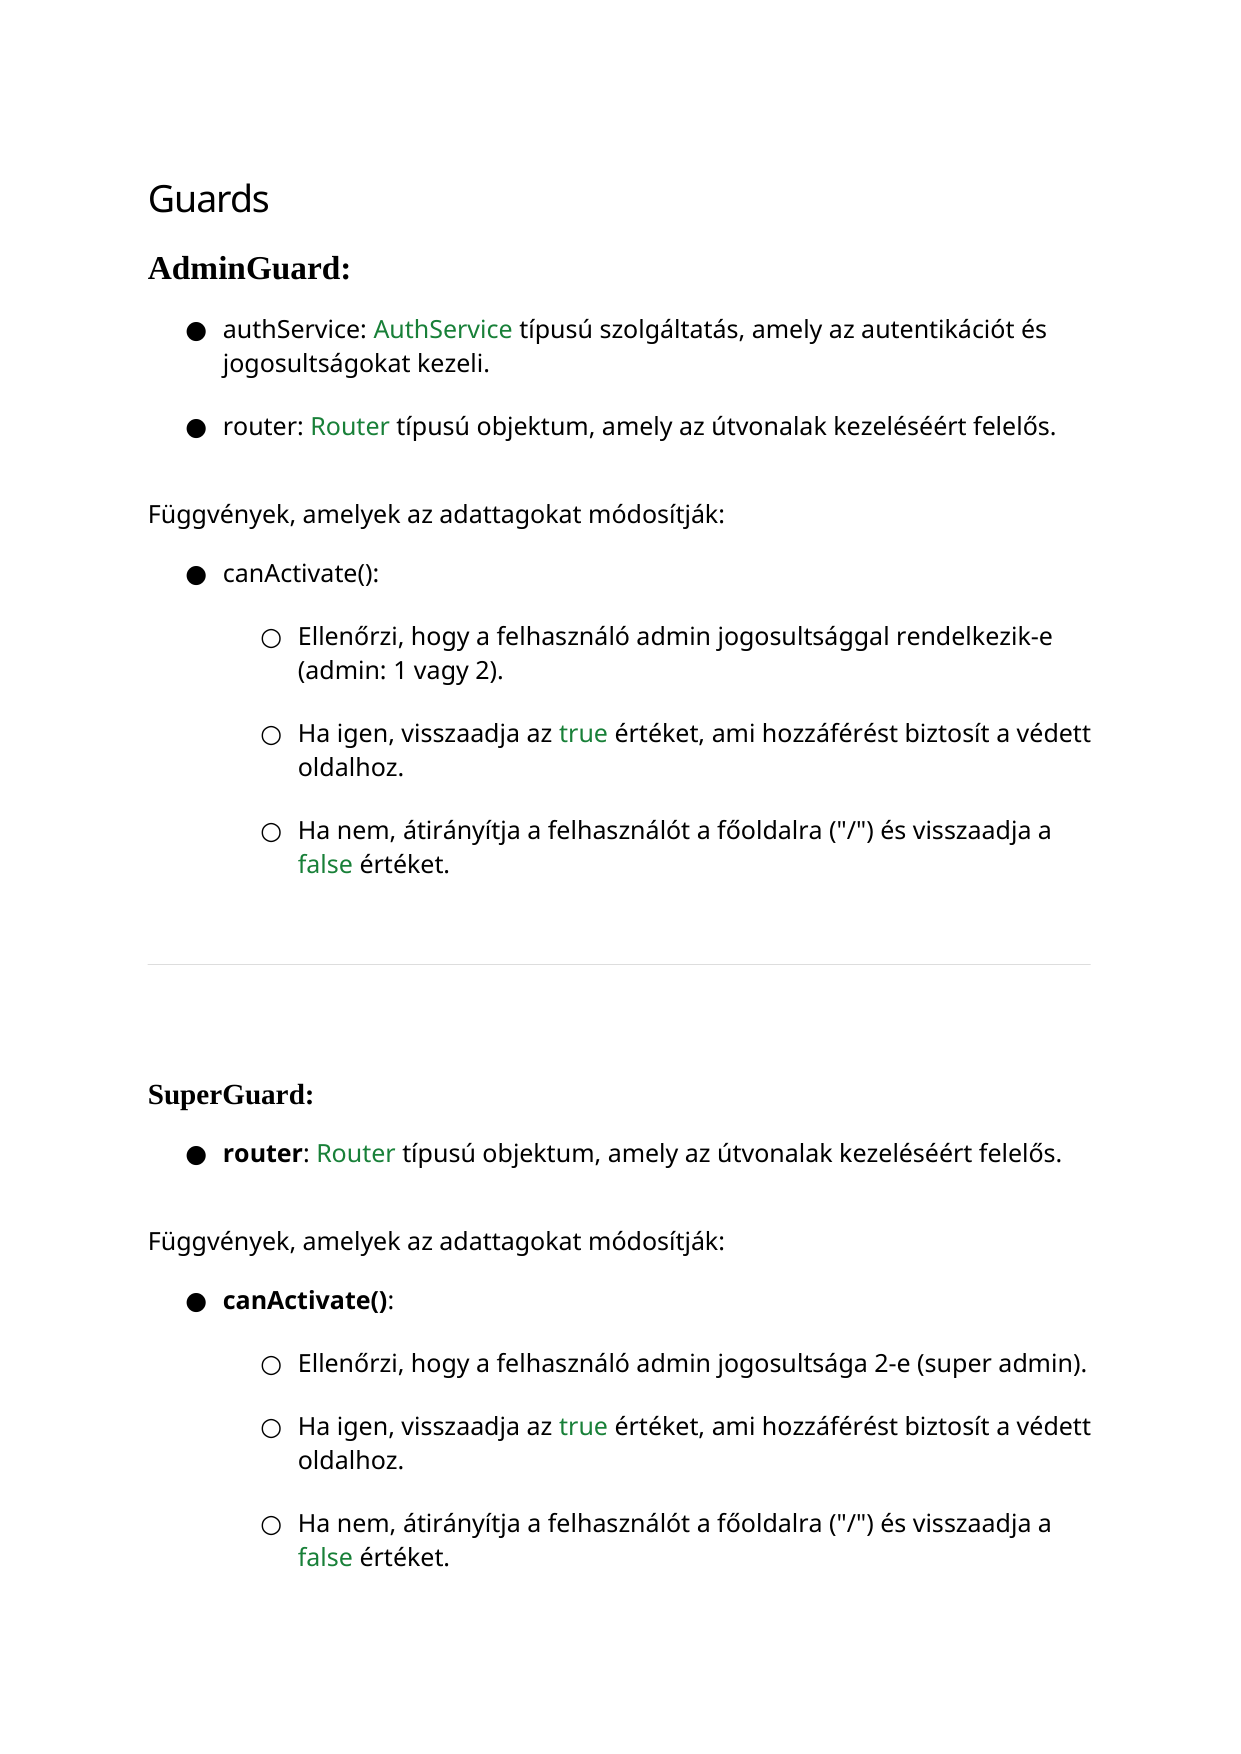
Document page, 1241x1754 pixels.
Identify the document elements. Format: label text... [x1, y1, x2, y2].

list Ha igen, visszaadja az true értéket, ami hozzáférést biztosít a védett oldalhoz. [260, 1408, 1093, 1505]
list Ha igen, visszaadja az true értéket, ami hozzáférést biztosít a védett oldalhoz. [260, 715, 1093, 812]
list Ellenőrzi, hogy a felhasználó admin jogosultsága 2-e (super admin). [260, 1346, 1093, 1408]
text Függvények, amelyek az adattagokat módosítják: [148, 497, 1093, 531]
list canActivate(): [185, 1283, 1093, 1346]
list Ellenőrzi, hogy a felhasználó admin jogosultsággal rendelkezik-e (admin: 1 vagy 2). [260, 618, 1093, 715]
list canActivate(): [185, 556, 1093, 618]
list authService: AuthService típusú szolgáltatás, amely az autentikációt és jogosultságokat kezeli. [185, 312, 1093, 409]
subtitle AdminGuard: [148, 249, 1093, 287]
list Ha nem, átirányítja a felhasználót a főoldalra ("/") és visszaadja a false értéket. [260, 812, 1093, 880]
subtitle SuperGuard: [148, 1077, 1093, 1111]
text Függvények, amelyek az adattagokat módosítják: [148, 1224, 1093, 1258]
list router: Router típusú objektum, amely az útvonalak kezeléséért felelős. [185, 409, 1093, 472]
list router: Router típusú objektum, amely az útvonalak kezeléséért felelős. [185, 1136, 1093, 1199]
list Ha nem, átirányítja a felhasználót a főoldalra ("/") és visszaadja a false értéket. [260, 1505, 1093, 1573]
title Guards [148, 173, 1093, 224]
